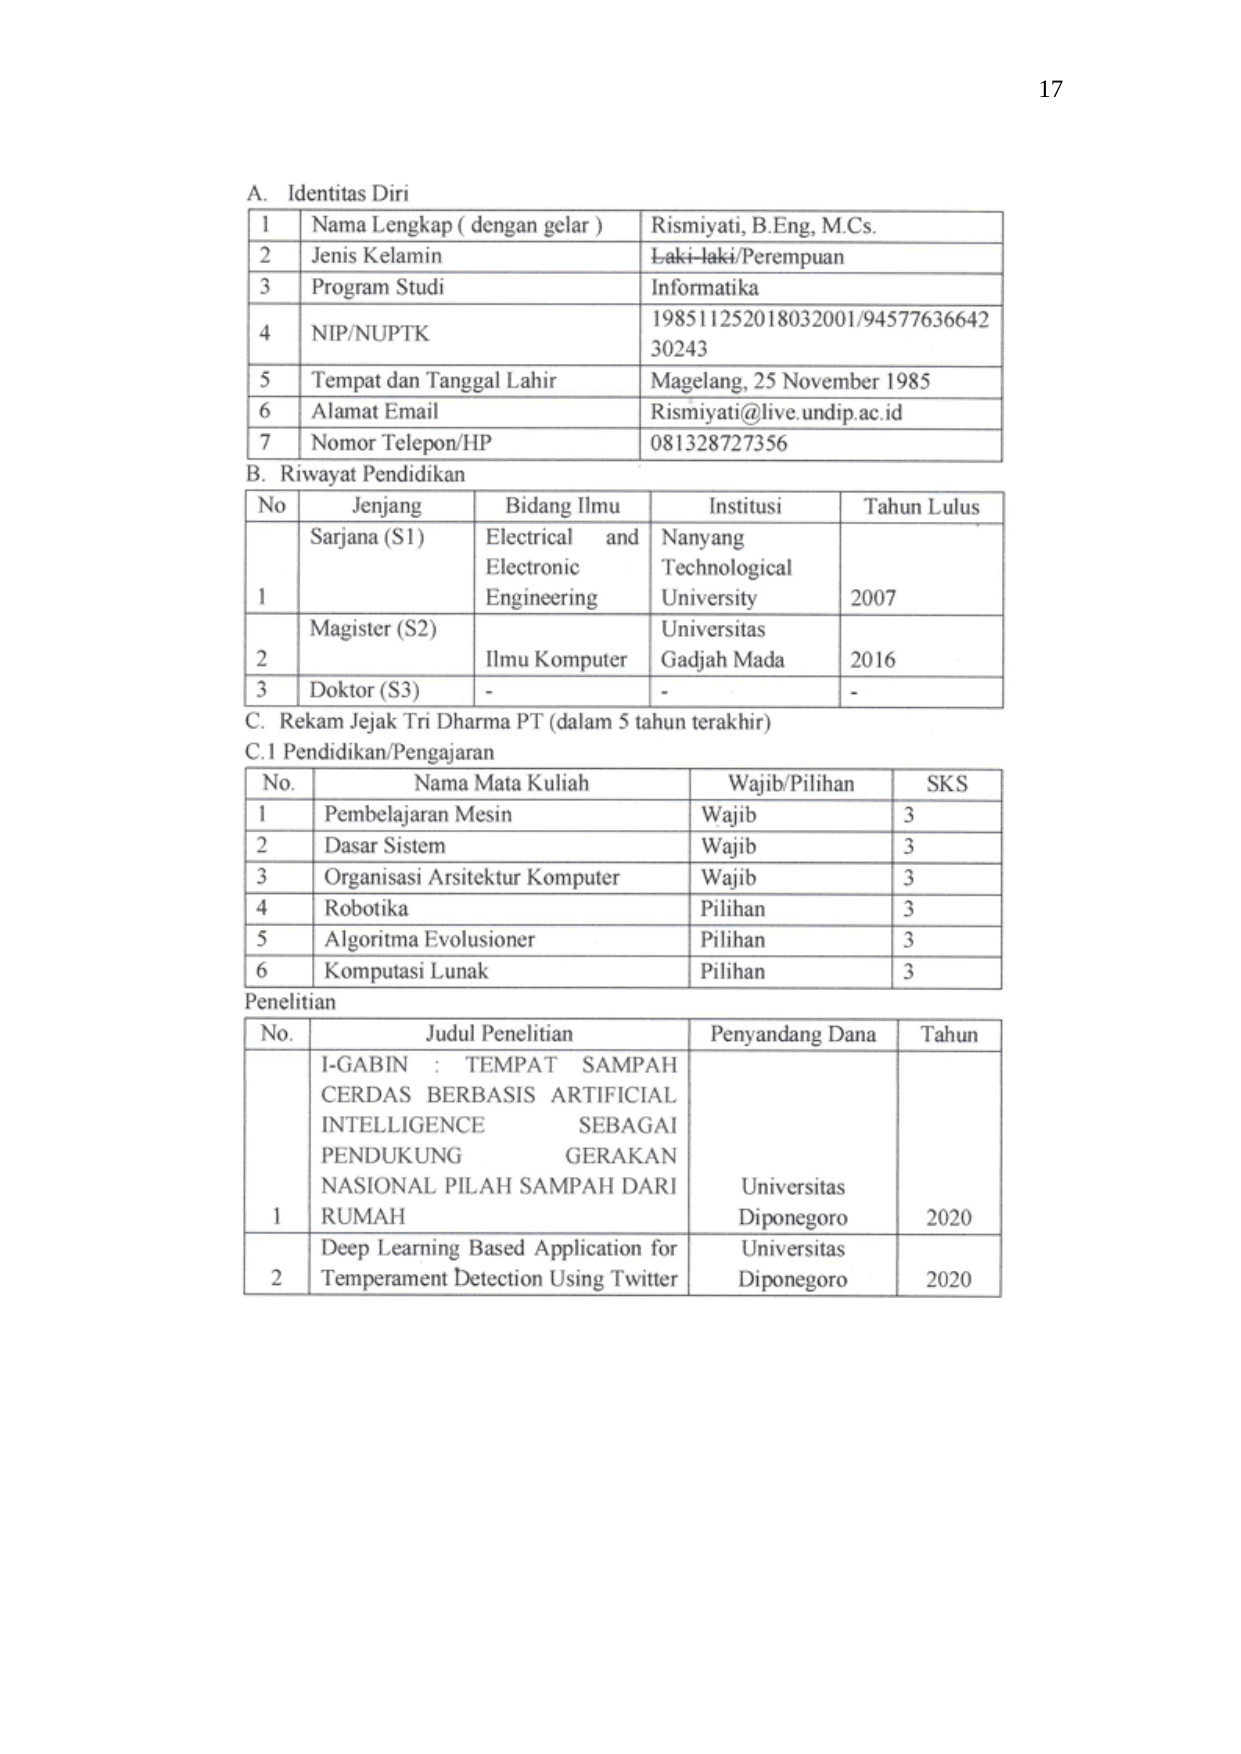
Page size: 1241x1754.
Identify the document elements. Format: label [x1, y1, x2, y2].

picture [236, 177, 1012, 1309]
